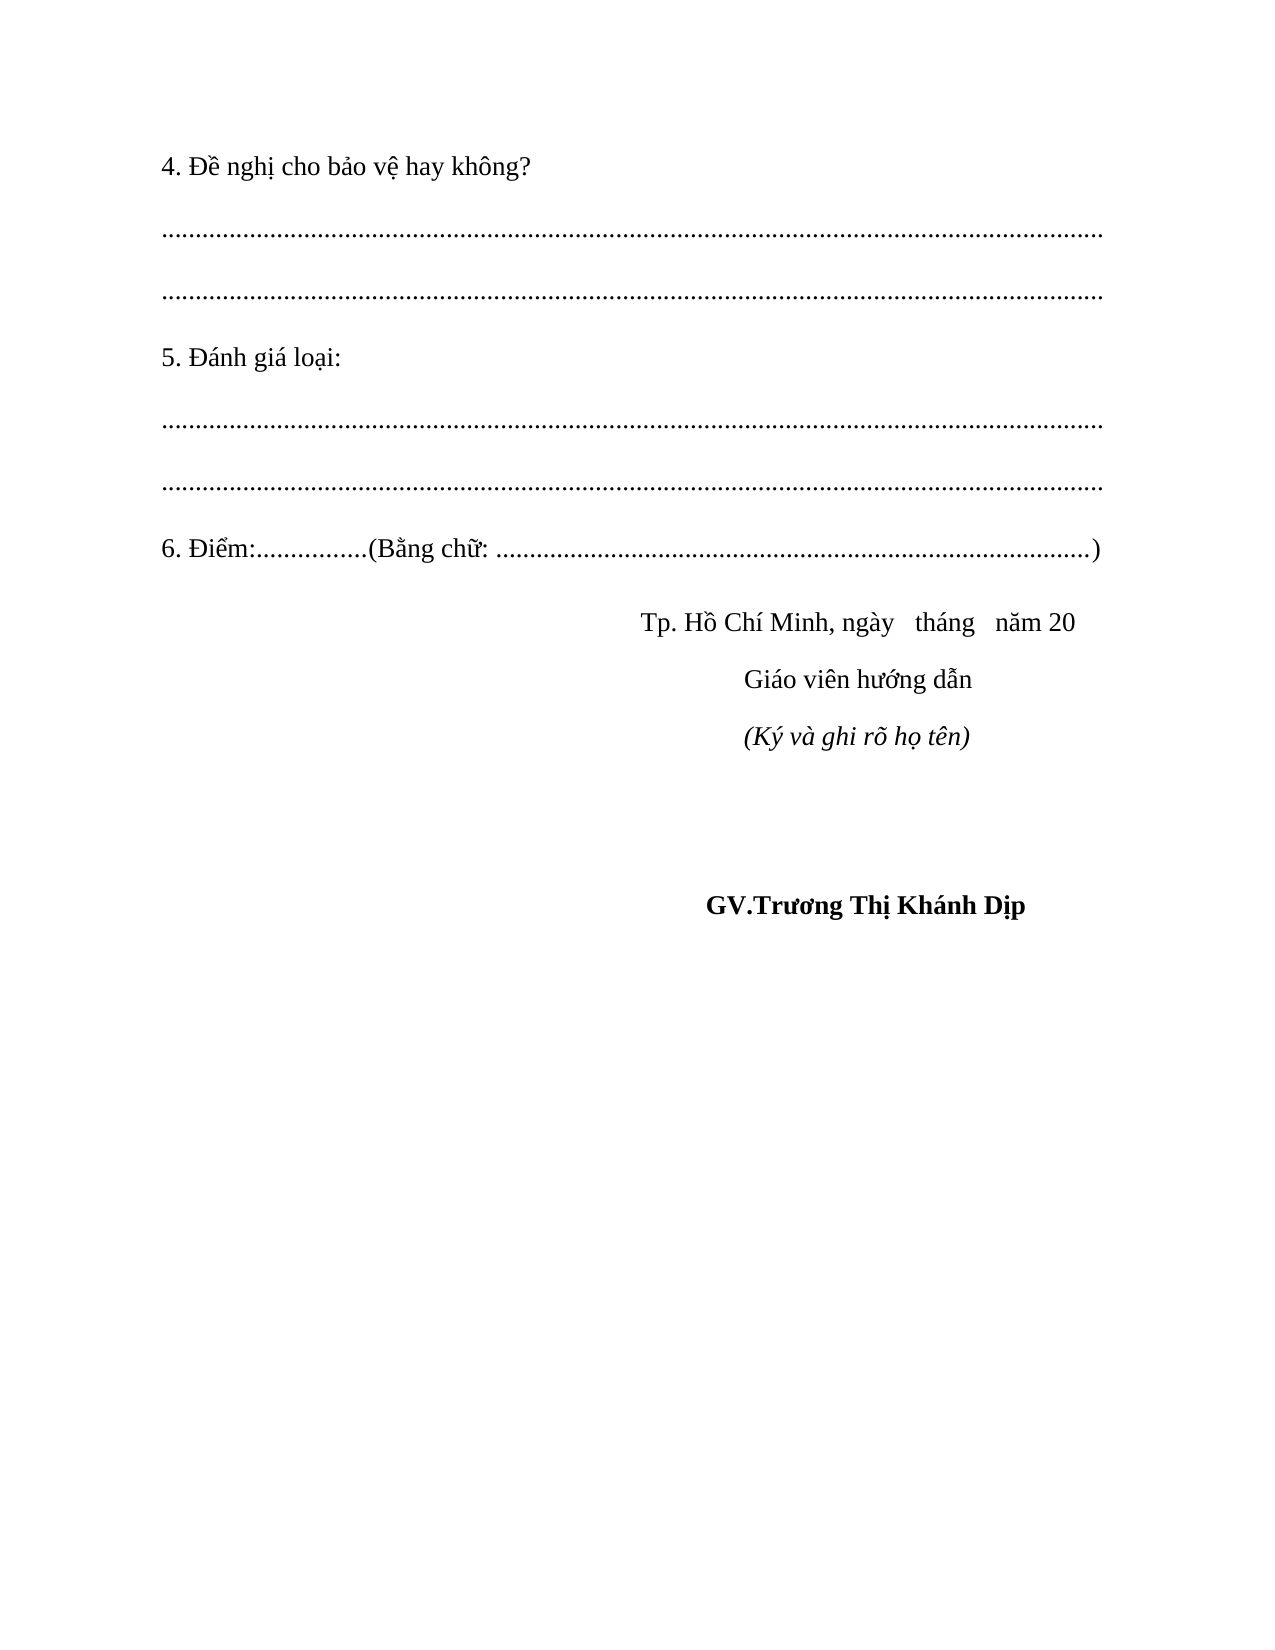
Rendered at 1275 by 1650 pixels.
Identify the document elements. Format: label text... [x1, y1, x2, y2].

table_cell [150, 150, 1121, 596]
table_cell Tp. Hồ Chí Minh, ngày tháng năm 20 Giáo viên hướng dẫn (Ký và ghi rõ họ tên) GV.Trương Thị Khánh Dịp [150, 596, 1121, 945]
